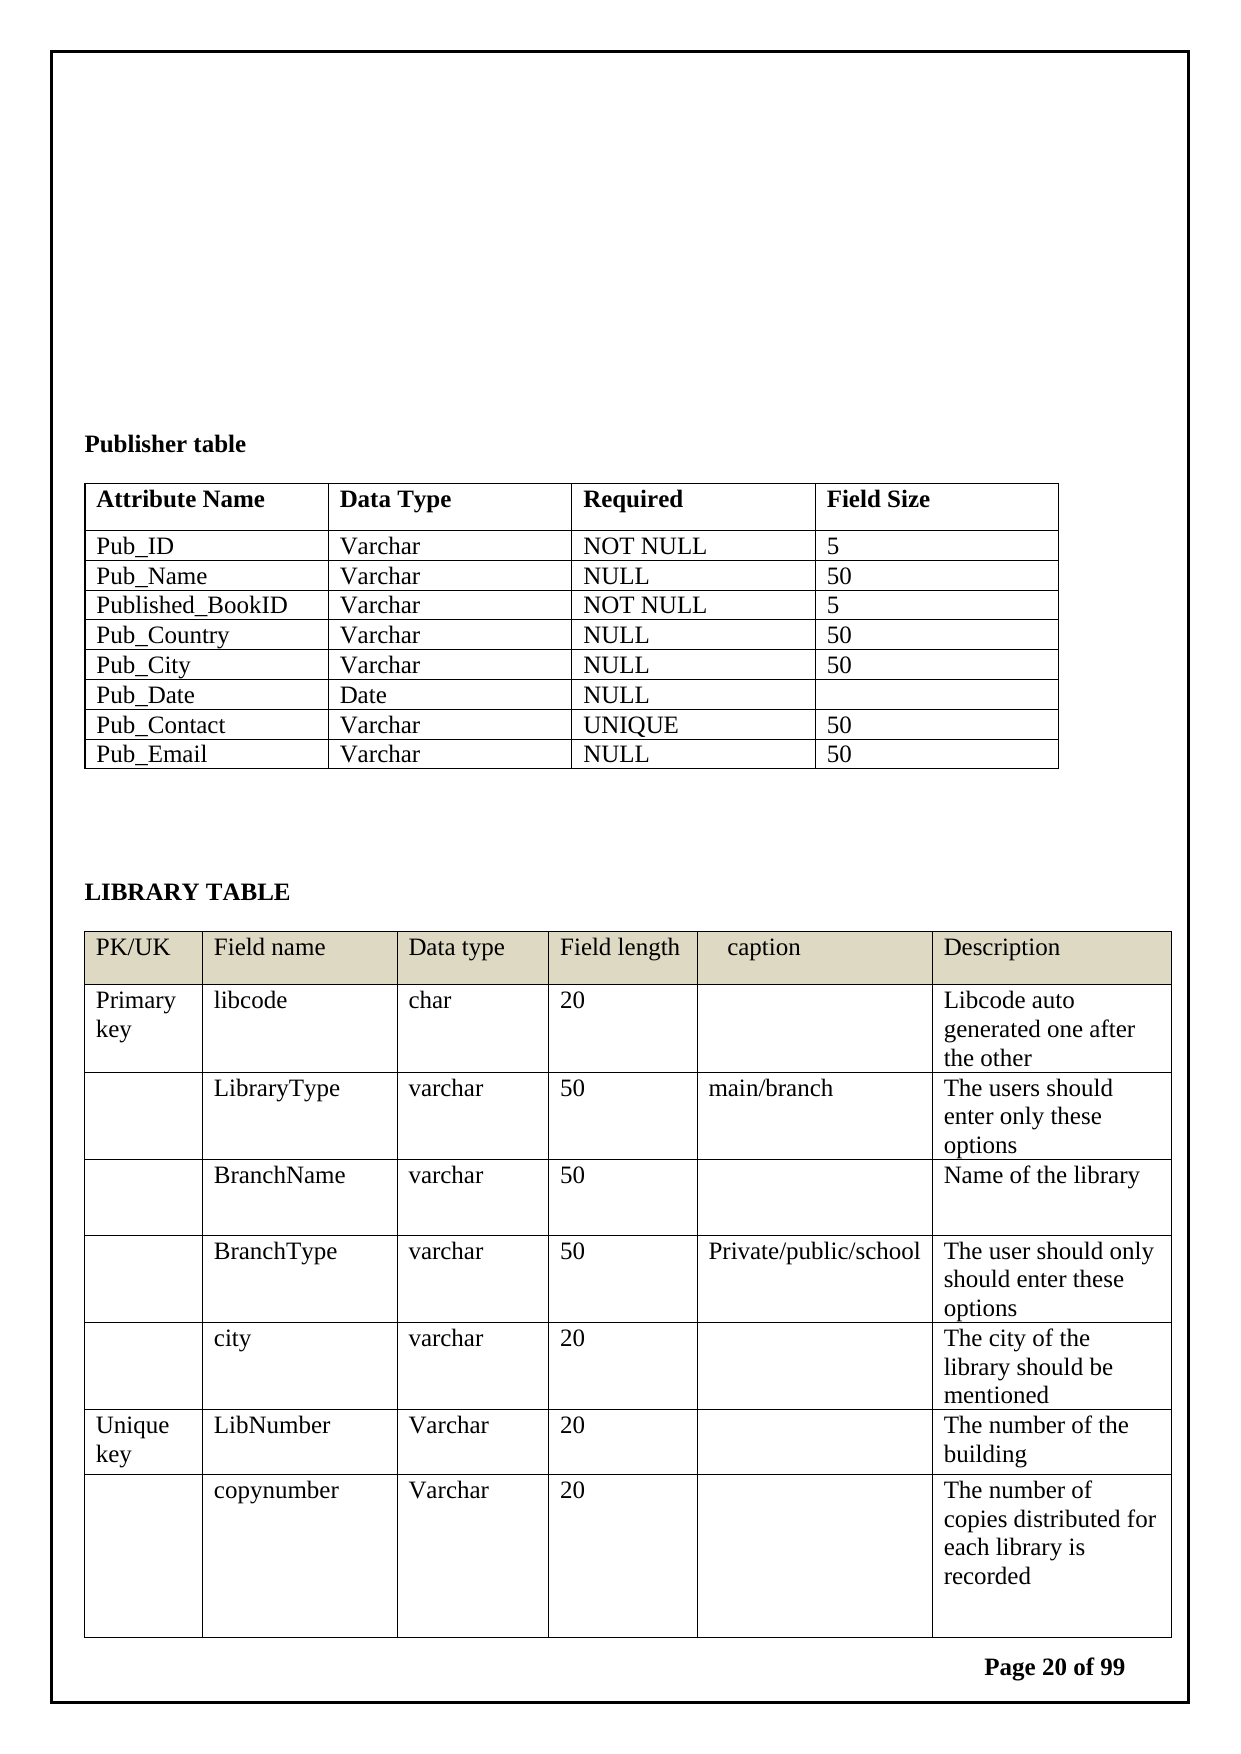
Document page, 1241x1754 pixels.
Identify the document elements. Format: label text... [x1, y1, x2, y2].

table_cell 50 [816, 710, 1058, 738]
table_cell 20 [549, 1475, 697, 1637]
table_cell 20 [549, 985, 697, 1072]
table_cell The number of the building [933, 1410, 1171, 1474]
table_cell [85, 1236, 202, 1322]
table_cell NULL [572, 740, 815, 768]
table_cell LibNumber [203, 1410, 397, 1474]
text Publisher table [84, 429, 1125, 458]
table_cell varchar [398, 1160, 548, 1235]
table_cell 20 [549, 1323, 697, 1409]
table_cell 50 [549, 1073, 697, 1159]
table_cell Published_BookID [86, 591, 328, 619]
table_cell [698, 1410, 932, 1474]
table_cell libcode [203, 985, 397, 1072]
table_cell [698, 1160, 932, 1235]
table_cell NULL [572, 680, 815, 709]
table_cell [698, 985, 932, 1072]
text LIBRARY TABLE [84, 877, 1125, 906]
table_cell 50 [549, 1160, 697, 1235]
table_cell Pub_ID [86, 531, 328, 560]
table_cell Varchar [329, 650, 571, 679]
table_header PK/UK [85, 932, 202, 984]
table_cell Date [329, 680, 571, 709]
table_cell city [203, 1323, 397, 1409]
table_cell LibraryType [203, 1073, 397, 1159]
table_cell BranchType [203, 1236, 397, 1322]
table_cell 50 [816, 650, 1058, 679]
table_cell NOT NULL [572, 531, 815, 560]
table_cell Primary key [85, 985, 202, 1072]
table_cell char [398, 985, 548, 1072]
table_cell 20 [549, 1410, 697, 1474]
table_cell The number of copies distributed for each library is recorded [933, 1475, 1171, 1637]
table_header Field length [549, 932, 697, 984]
table_cell [85, 1160, 202, 1235]
table_cell varchar [398, 1236, 548, 1322]
table_cell Pub_Contact [86, 710, 328, 738]
table_cell [85, 1475, 202, 1637]
table_cell Private/public/school [698, 1236, 932, 1322]
table_header Attribute Name [86, 484, 328, 530]
table_cell [816, 680, 1058, 709]
table_cell Pub_City [86, 650, 328, 679]
table_header Data Type [329, 484, 571, 530]
table_cell Varchar [329, 531, 571, 560]
table_cell [698, 1475, 932, 1637]
table_cell The city of the library should be mentioned [933, 1323, 1171, 1409]
table_header Data type [398, 932, 548, 984]
table_cell varchar [398, 1323, 548, 1409]
table_cell Varchar [329, 710, 571, 738]
table_cell The users should enter only these options [933, 1073, 1171, 1159]
table_cell 50 [816, 561, 1058, 589]
table_header Description [933, 932, 1171, 984]
table_cell 50 [549, 1236, 697, 1322]
table_header Field name [203, 932, 397, 984]
table_cell BranchName [203, 1160, 397, 1235]
table_cell 5 [816, 591, 1058, 619]
table_cell varchar [398, 1073, 548, 1159]
table_cell Varchar [329, 591, 571, 619]
table_cell Pub_Name [86, 561, 328, 589]
table_header caption [698, 932, 932, 984]
table_cell Pub_Country [86, 620, 328, 649]
table_cell main/branch [698, 1073, 932, 1159]
table_header Required [572, 484, 815, 530]
table_cell 50 [816, 620, 1058, 649]
table_cell Varchar [329, 620, 571, 649]
table_cell copynumber [203, 1475, 397, 1637]
table_cell Unique key [85, 1410, 202, 1474]
table_cell The user should only should enter these options [933, 1236, 1171, 1322]
table_cell UNIQUE [572, 710, 815, 738]
table_cell NOT NULL [572, 591, 815, 619]
table_cell [698, 1323, 932, 1409]
table_header Field Size [816, 484, 1058, 530]
table_cell Varchar [329, 740, 571, 768]
table_cell Libcode auto generated one after the other [933, 985, 1171, 1072]
table_cell NULL [572, 650, 815, 679]
table_cell Varchar [398, 1475, 548, 1637]
table_cell Name of the library [933, 1160, 1171, 1235]
table_cell 50 [816, 740, 1058, 768]
table_cell Varchar [398, 1410, 548, 1474]
table_cell [85, 1323, 202, 1409]
table_cell Varchar [329, 561, 571, 589]
table_cell [85, 1073, 202, 1159]
table_cell NULL [572, 620, 815, 649]
table_cell 5 [816, 531, 1058, 560]
table_cell Pub_Email [86, 740, 328, 768]
table_cell Pub_Date [86, 680, 328, 709]
table_cell NULL [572, 561, 815, 589]
